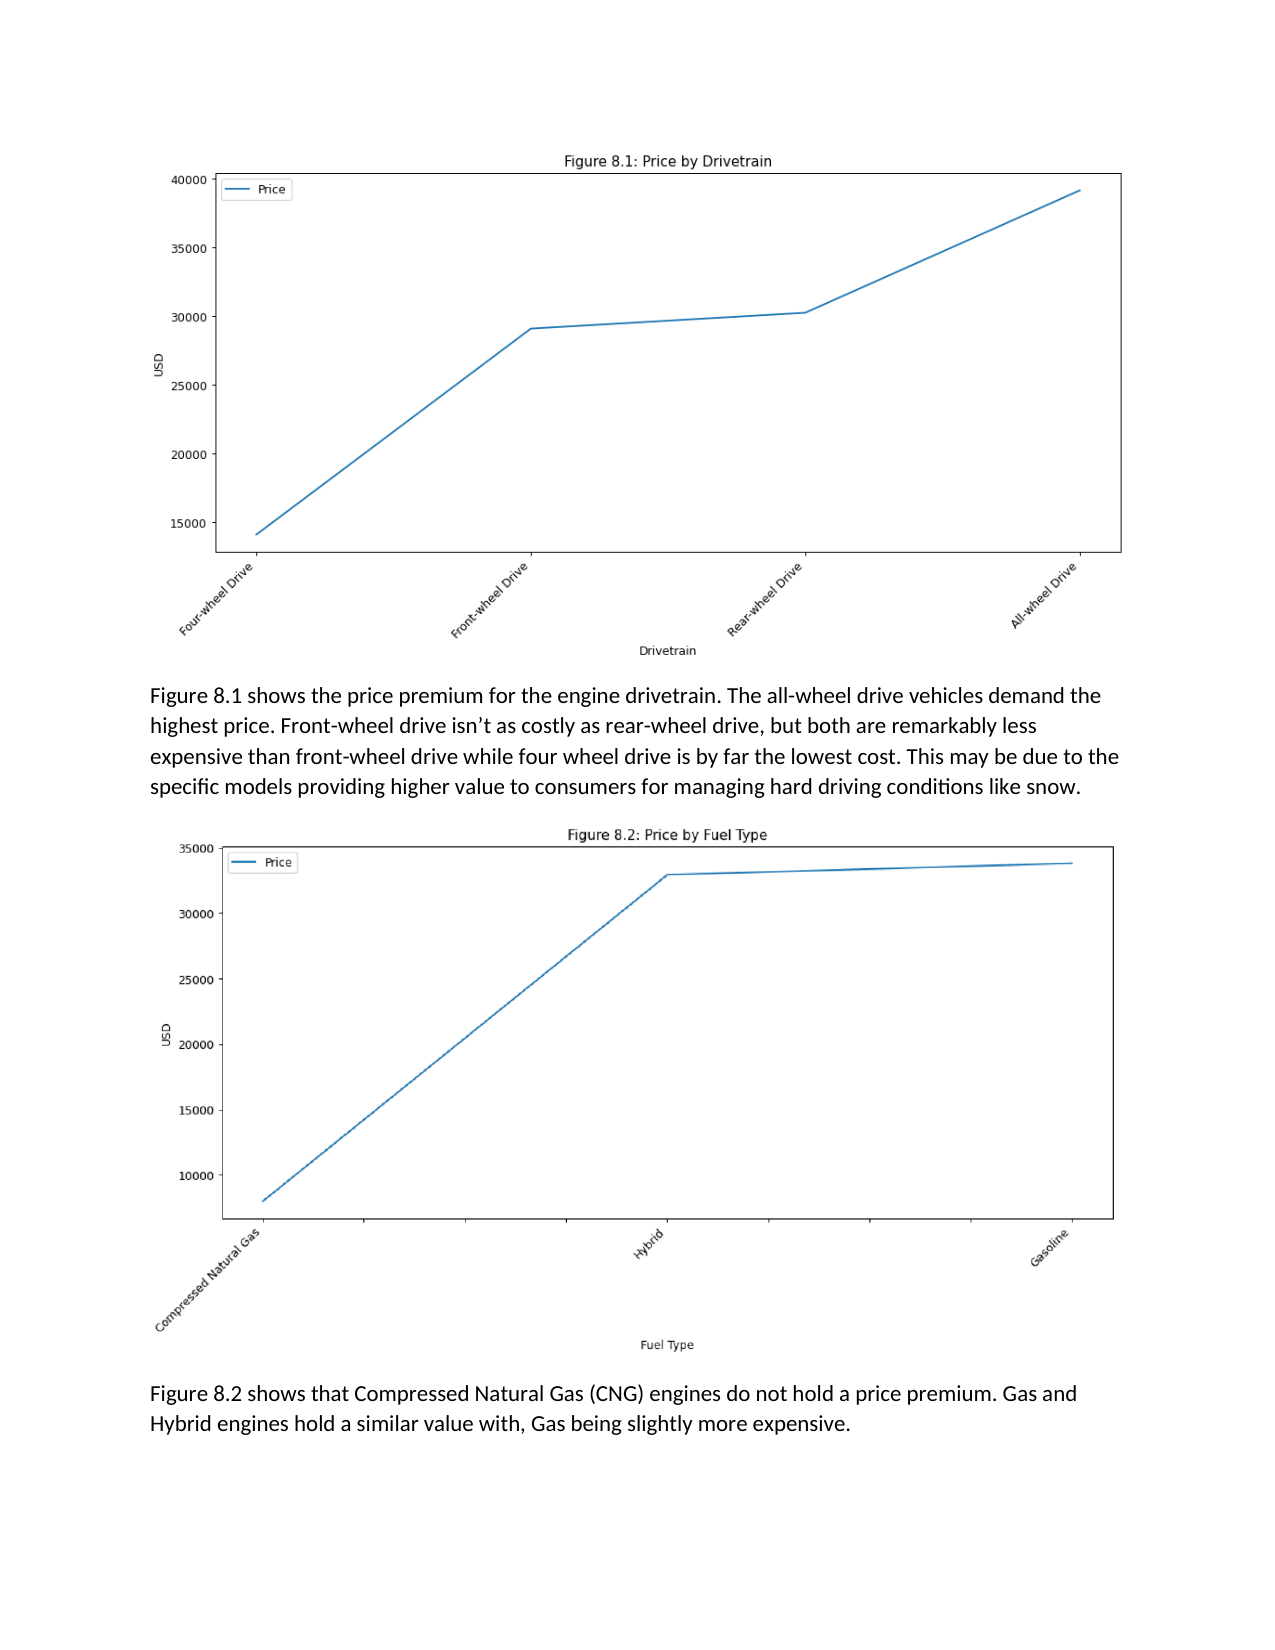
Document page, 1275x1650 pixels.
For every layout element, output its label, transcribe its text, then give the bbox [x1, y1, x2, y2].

picture [150, 818, 1125, 1361]
picture [150, 150, 1125, 663]
text Figure 8.1 shows the price premium for the engine drivetrain. The all-wheel drive vehicles demand the highest price. Front-wheel drive isn’t as costly as rear-wheel drive, but both are remarkably less expensive than front-wheel drive while four wheel drive is by far the lowest cost. This may be due to the specific models providing higher value to consumers for managing hard driving conditions like snow. [150, 681, 1125, 800]
text Figure 8.2 shows that Compressed Natural Gas (CNG) engines do not hold a price premium. Gas and Hybrid engines hold a similar value with, Gas being slightly more expensive. [150, 1379, 1125, 1438]
